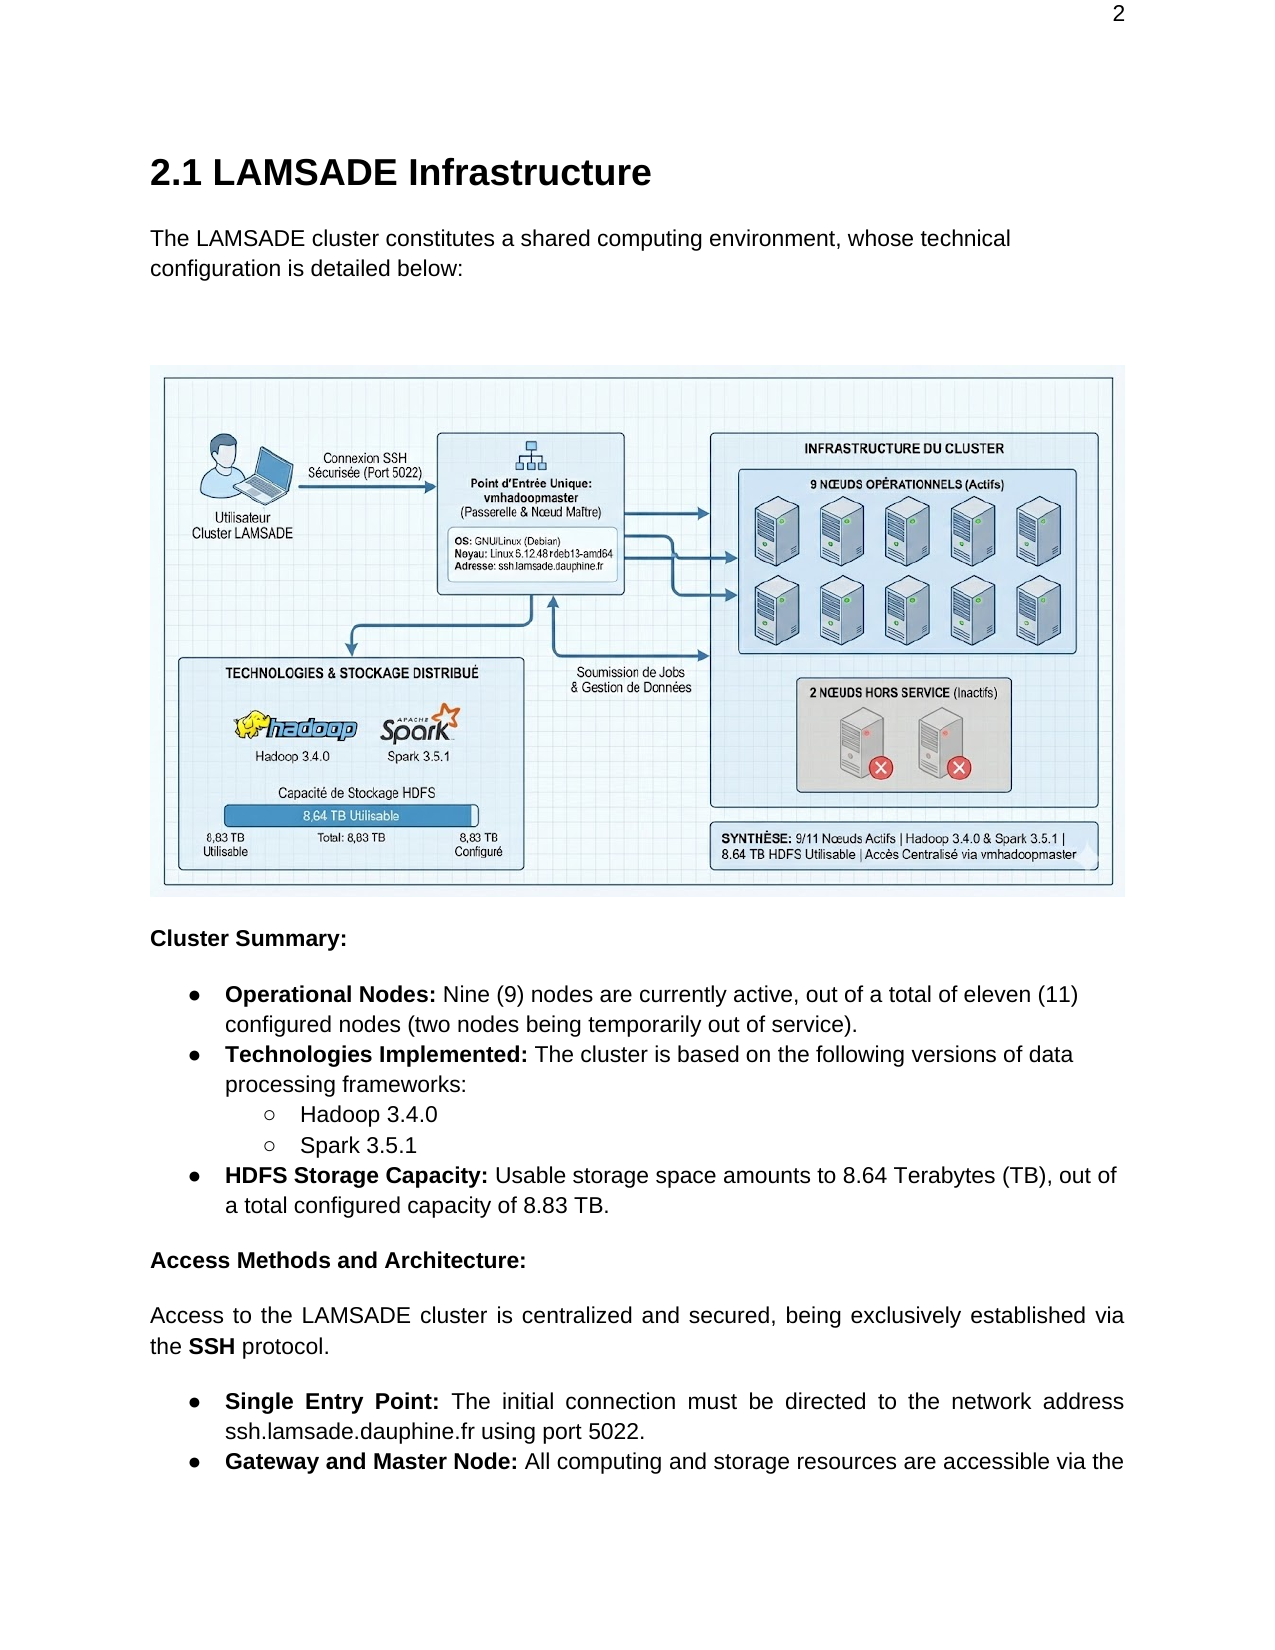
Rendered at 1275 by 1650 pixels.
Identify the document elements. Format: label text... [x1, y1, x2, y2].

list Spark 3.5.1 [262, 1132, 1125, 1158]
list Technologies Implemented: The cluster is based on the following versions of data processing frameworks: [187, 1041, 1125, 1097]
subtitle 2.1 LAMSADE Infrastructure [150, 150, 1125, 193]
list Single Entry Point: The initial connection must be directed to the network address ssh.lamsade.dauphine.fr using port 5022. [187, 1388, 1125, 1444]
list Operational Nodes: Nine (9) nodes are currently active, out of a total of eleven (11) configured nodes (two nodes being temporarily out of service). [187, 981, 1125, 1037]
text The LAMSADE cluster constitutes a shared computing environment, whose technical configuration is detailed below: [150, 224, 1125, 281]
text Cluster Summary: [150, 925, 1125, 952]
list HDFS Storage Capacity: Usable storage space amounts to 8.64 Terabytes (TB), out of a total configured capacity of 8.83 TB. [187, 1162, 1125, 1218]
picture [150, 365, 1125, 897]
text Access to the LAMSADE cluster is centralized and secured, being exclusively established via the SSH protocol. [150, 1302, 1125, 1359]
list Hadoop 3.4.0 [262, 1101, 1125, 1128]
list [187, 1448, 1125, 1474]
text Access Methods and Architecture: [150, 1247, 1125, 1273]
